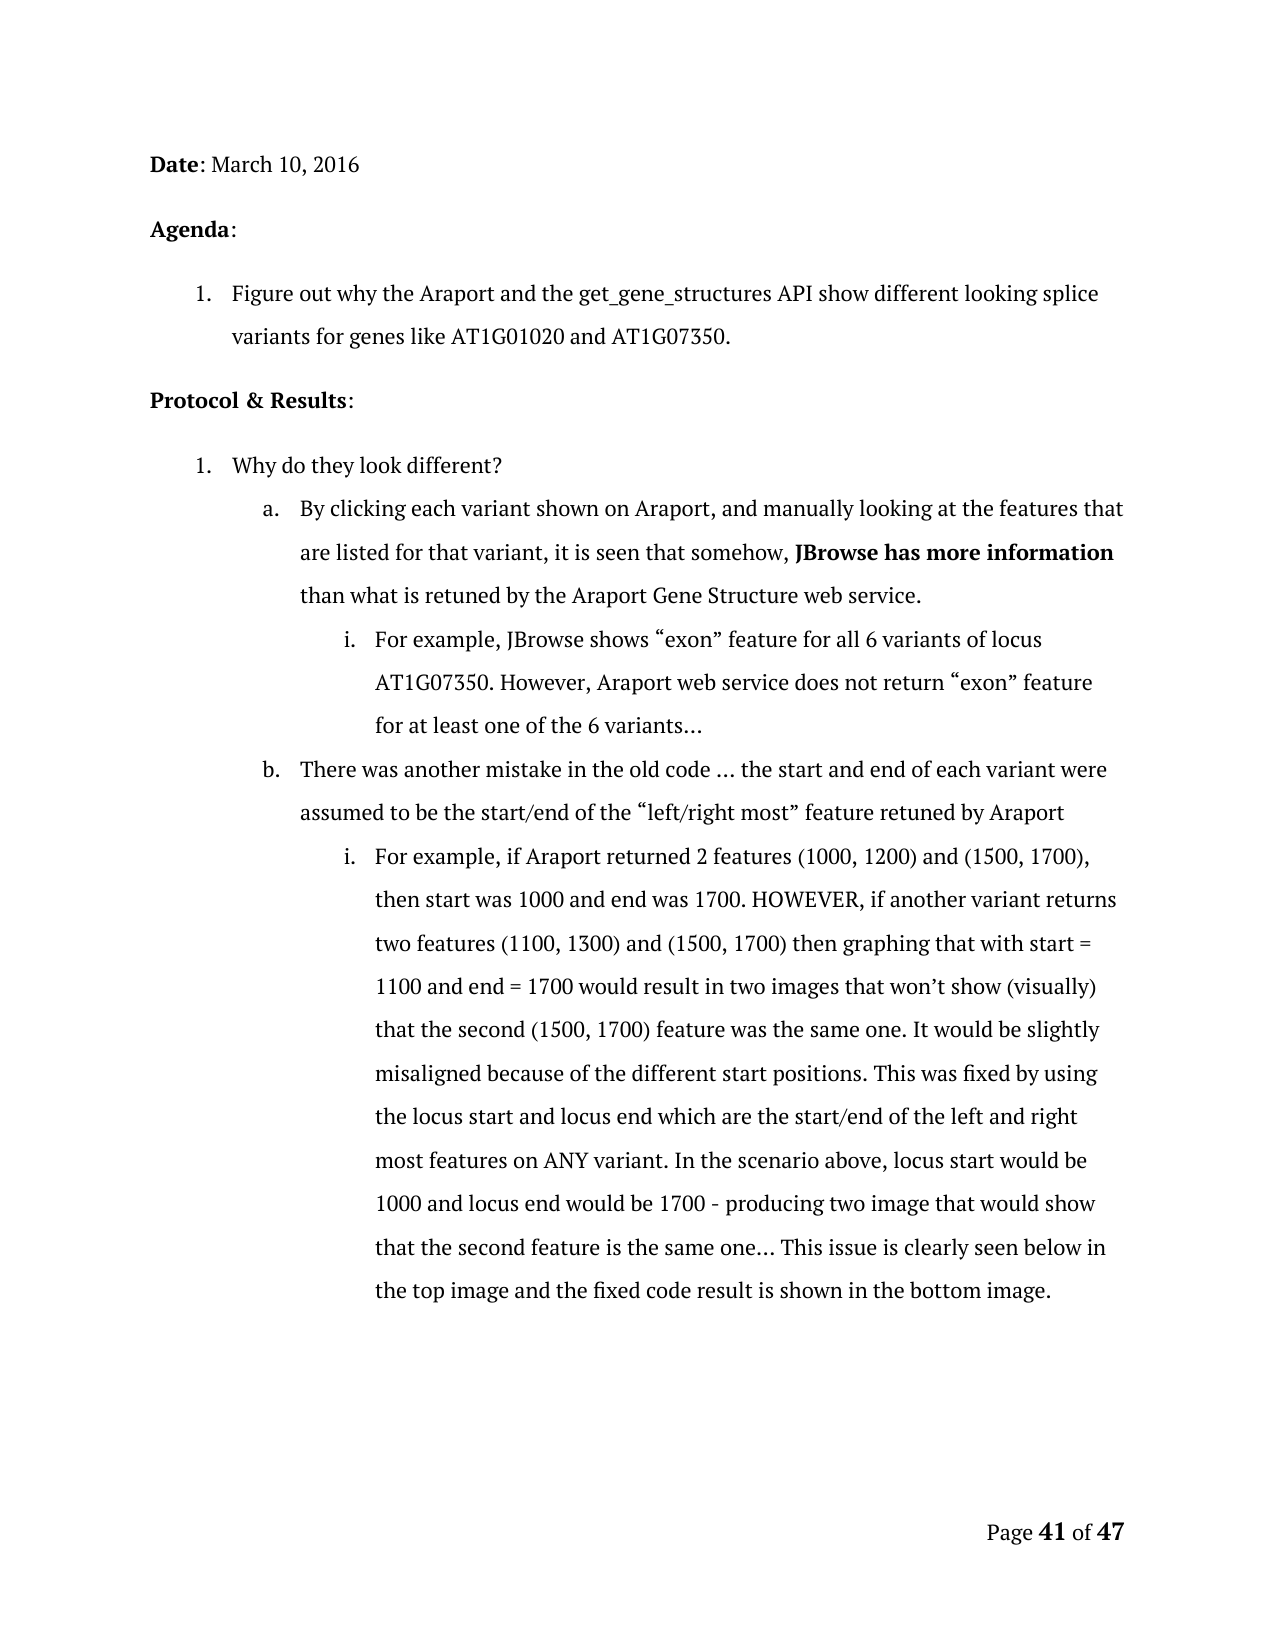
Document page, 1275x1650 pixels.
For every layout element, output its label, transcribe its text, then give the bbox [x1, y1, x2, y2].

list Why do they look different? [194, 451, 1125, 479]
list For example, JBrowse shows “exon” feature for all 6 variants of locus AT1G07350. However, Araport web service does not return “exon” feature for at least one of the 6 variants… [356, 624, 1125, 740]
list There was another mistake in the old code … the start and end of each variant were assumed to be the start/end of the “left/right most” feature retuned by Araport [262, 754, 1125, 827]
text Agenda: [150, 214, 1125, 243]
list Figure out why the Araport and the get_gene_structures API show different looking splice variants for genes like AT1G01020 and AT1G07350. [194, 278, 1125, 351]
list For example, if Araport returned 2 features (1000, 1200) and (1500, 1700), then start was 1000 and end was 1700. HOWEVER, if another variant returns two features (1100, 1300) and (1500, 1700) then graphing that with start = 1100 and end = 1700 would result in two images that won’t show (visually) that the second (1500, 1700) feature was the same one. It would be slightly misaligned because of the different start positions. This was fixed by using the locus start and locus end which are the start/end of the left and right most features on ANY variant. In the scenario above, locus start would be 1000 and locus end would be 1700 - producing two image that would show that the second feature is the same one… This issue is clearly seen below in the top image and the fixed code result is shown in the bottom image. [356, 841, 1125, 1305]
text Date: March 10, 2016 [150, 150, 1125, 179]
list By clicking each variant shown on Araport, and manually looking at the features that are listed for that variant, it is seen that somehow, JBrowse has more information than what is retuned by the Araport Gene Structure web service. [262, 494, 1125, 610]
text Protocol & Results: [150, 386, 1125, 415]
